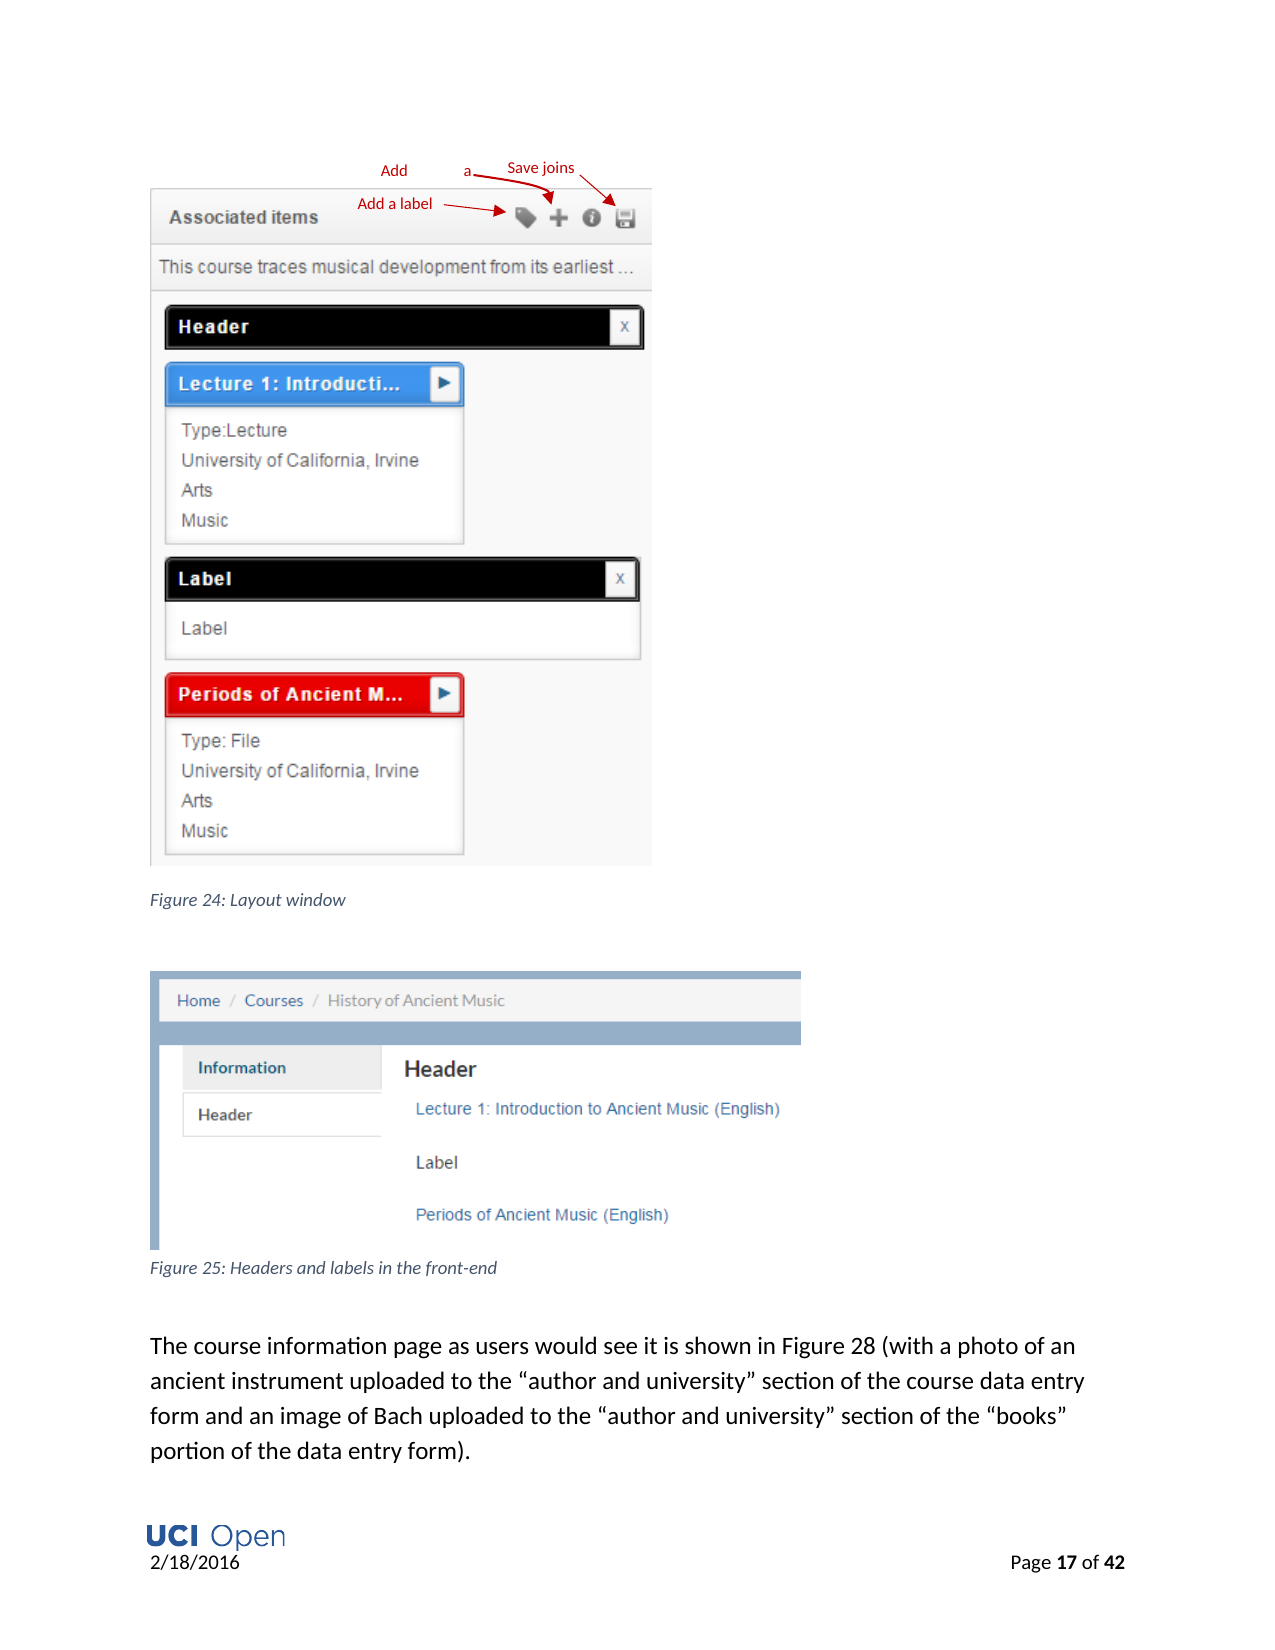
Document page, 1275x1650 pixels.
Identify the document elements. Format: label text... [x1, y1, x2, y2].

picture [150, 188, 652, 866]
picture [150, 971, 801, 1250]
text The course information page as users would see it is shown in Figure 28 (with a photo of an ancient instrument uploaded to the “author and university” section of the course data entry form and an image of Bach uploaded to the “author and university” section of the “books” portion of the data entry form). [150, 1330, 1125, 1466]
picture [147, 1525, 285, 1551]
